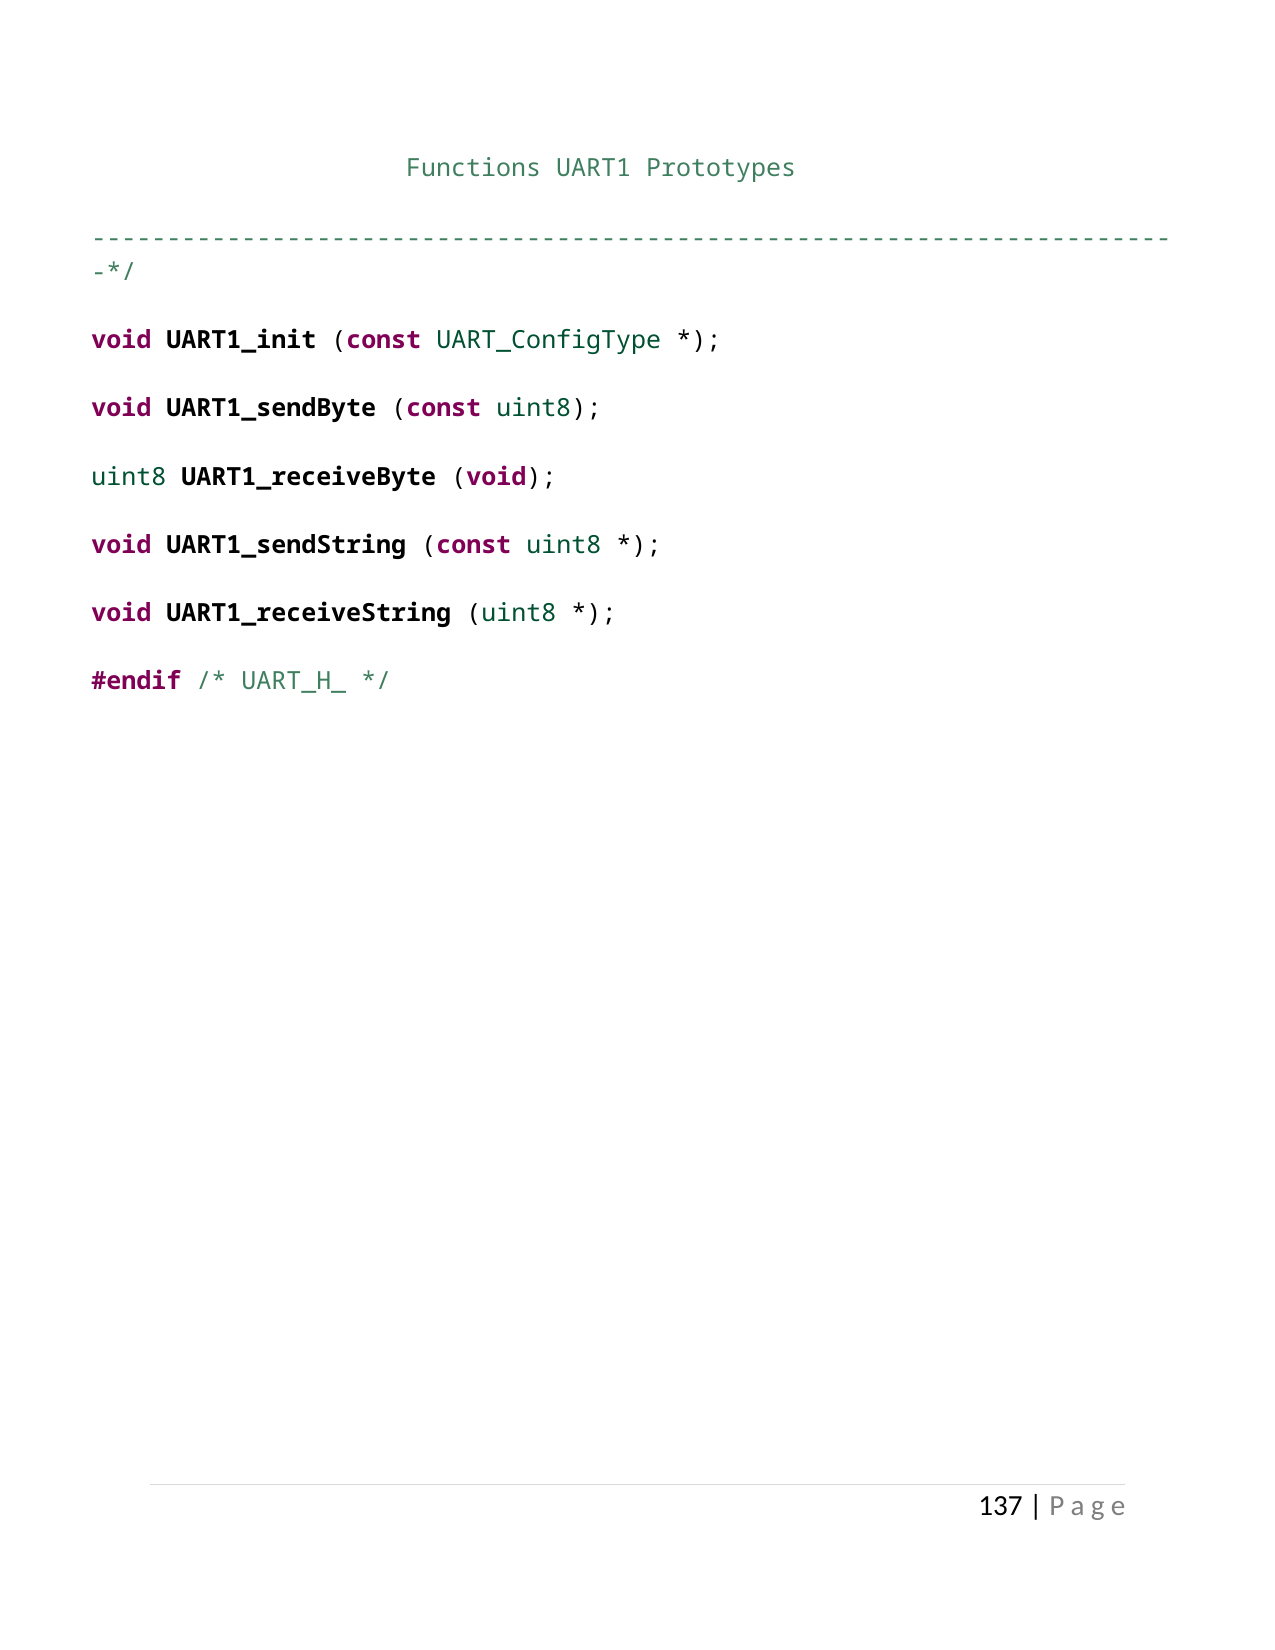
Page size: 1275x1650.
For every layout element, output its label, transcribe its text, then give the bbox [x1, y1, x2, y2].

text void UART1_receiveString (uint8 *); [91, 594, 1184, 628]
text Functions UART1 Prototypes [91, 150, 1184, 184]
text #endif /* UART_H_ */ [91, 662, 1184, 697]
text -------------------------------------------------------------------------*/ [91, 184, 1184, 288]
text uint8 UART1_receiveByte (void); [91, 458, 1184, 492]
text void UART1_sendString (const uint8 *); [91, 526, 1184, 560]
text void UART1_init (const UART_ConfigType *); [91, 322, 1184, 356]
text void UART1_sendByte (const uint8); [91, 390, 1184, 424]
